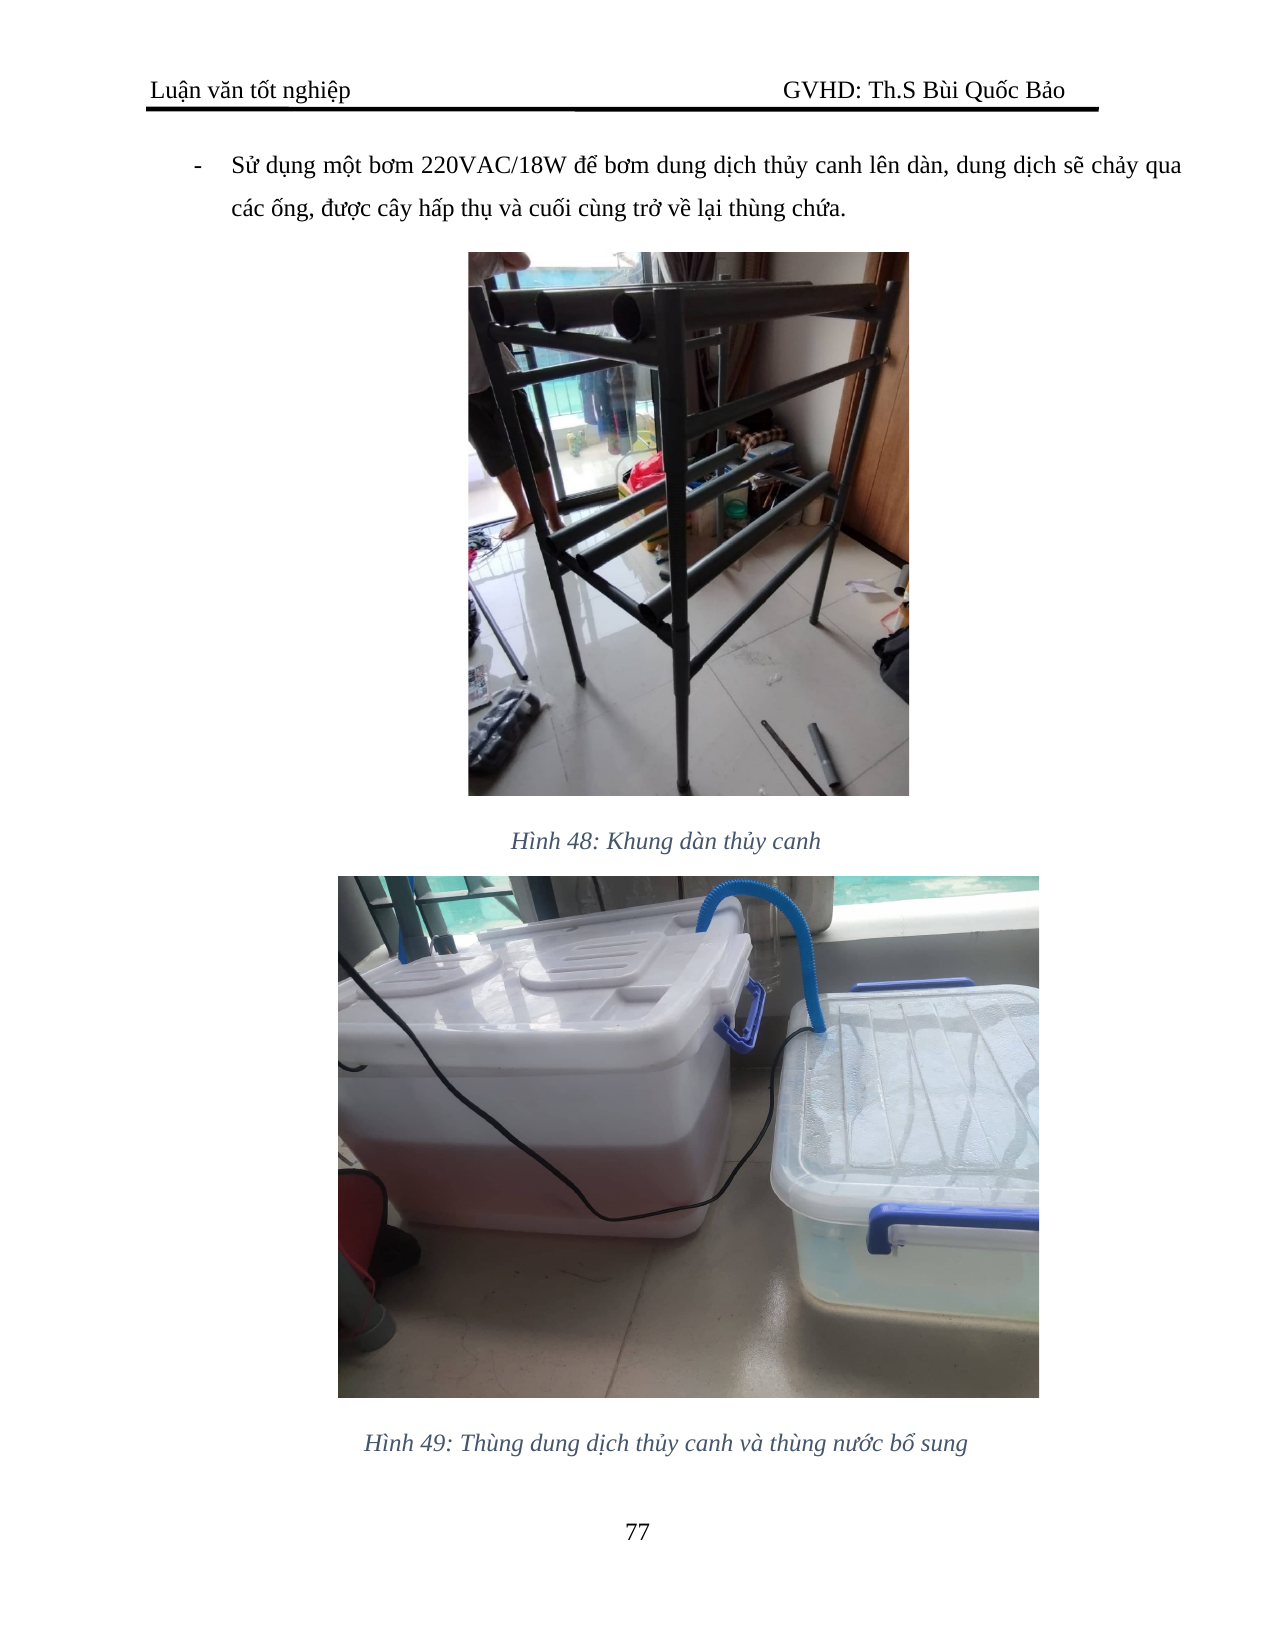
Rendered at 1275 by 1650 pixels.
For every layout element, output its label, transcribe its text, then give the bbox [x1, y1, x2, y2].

picture [338, 876, 1040, 1398]
list Sử dụng một bơm 220VAC/18W để bơm dung dịch thủy canh lên dàn, dung dịch sẽ chảy qua các ống, được cây hấp thụ và cuối cùng trở về lại thùng chứa. [194, 150, 1184, 222]
picture [468, 252, 910, 796]
